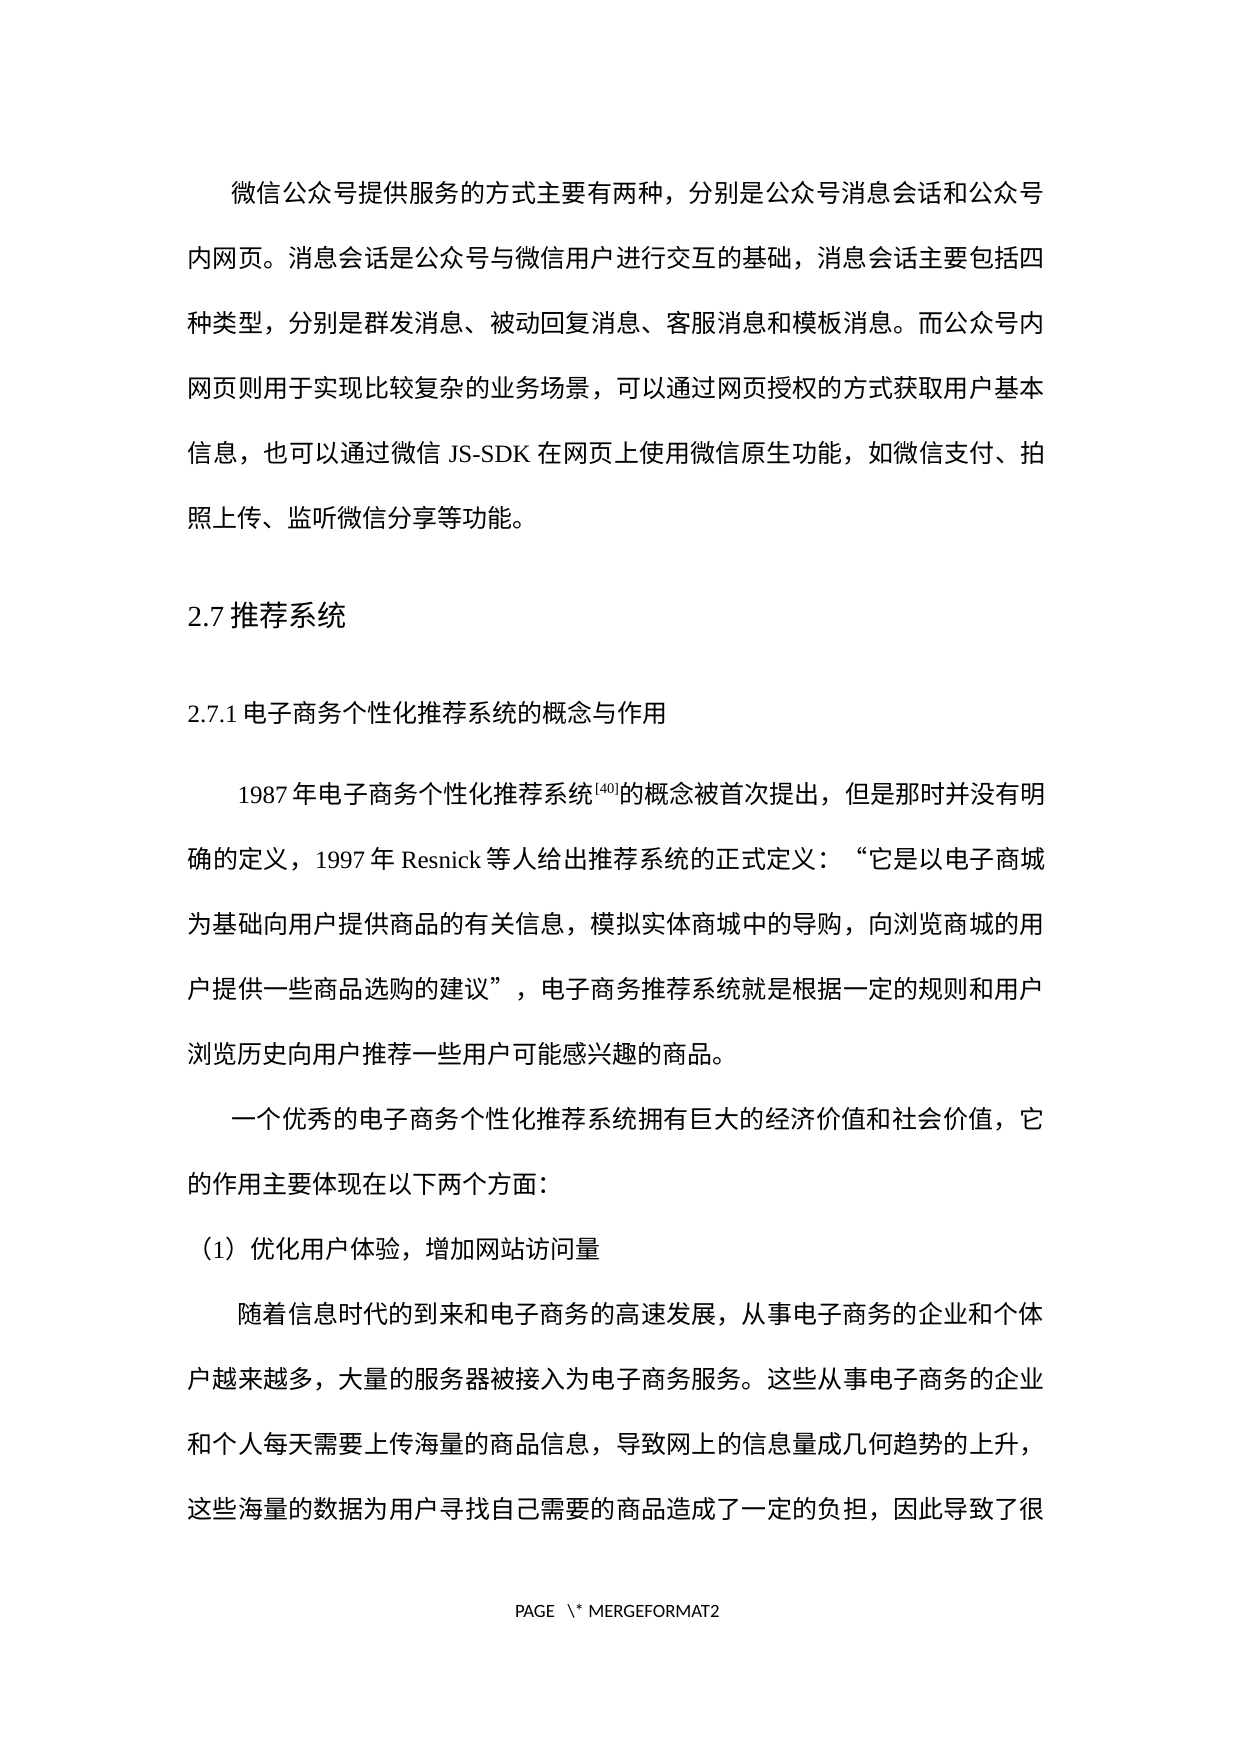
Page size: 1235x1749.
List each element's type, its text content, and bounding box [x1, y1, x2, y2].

text （1）优化用户体验，增加网站访问量 [187, 1215, 1047, 1280]
text 微信公众号提供服务的方式主要有两种，分别是公众号消息会话和公众号内网页。消息会话是公众号与微信用户进行交互的基础，消息会话主要包括四种类型，分别是群发消息、被动回复消息、客服消息和模板消息。而公众号内网页则用于实现比较复杂的业务场景，可以通过网页授权的方式获取用户基本信息，也可以通过微信 JS-SDK 在网页上使用微信原生功能，如微信支付、拍照上传、监听微信分享等功能。 [187, 159, 1047, 549]
text 2.7.1电子商务个性化推荐系统的概念与作用 [187, 679, 1047, 744]
text 1987年电子商务个性化推荐系统[40]的概念被首次提出，但是那时并没有明确的定义，1997年Resnick等人给出推荐系统的正式定义：“它是以电子商城为基础向用户提供商品的有关信息，模拟实体商城中的导购，向浏览商城的用户提供一些商品选购的建议”，电子商务推荐系统就是根据一定的规则和用户浏览历史向用户推荐一些用户可能感兴趣的商品。 [187, 760, 1047, 1085]
text 2.7推荐系统 [187, 582, 1047, 647]
text 一个优秀的电子商务个性化推荐系统拥有巨大的经济价值和社会价值，它的作用主要体现在以下两个方面： [187, 1085, 1047, 1215]
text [187, 1280, 1047, 1540]
